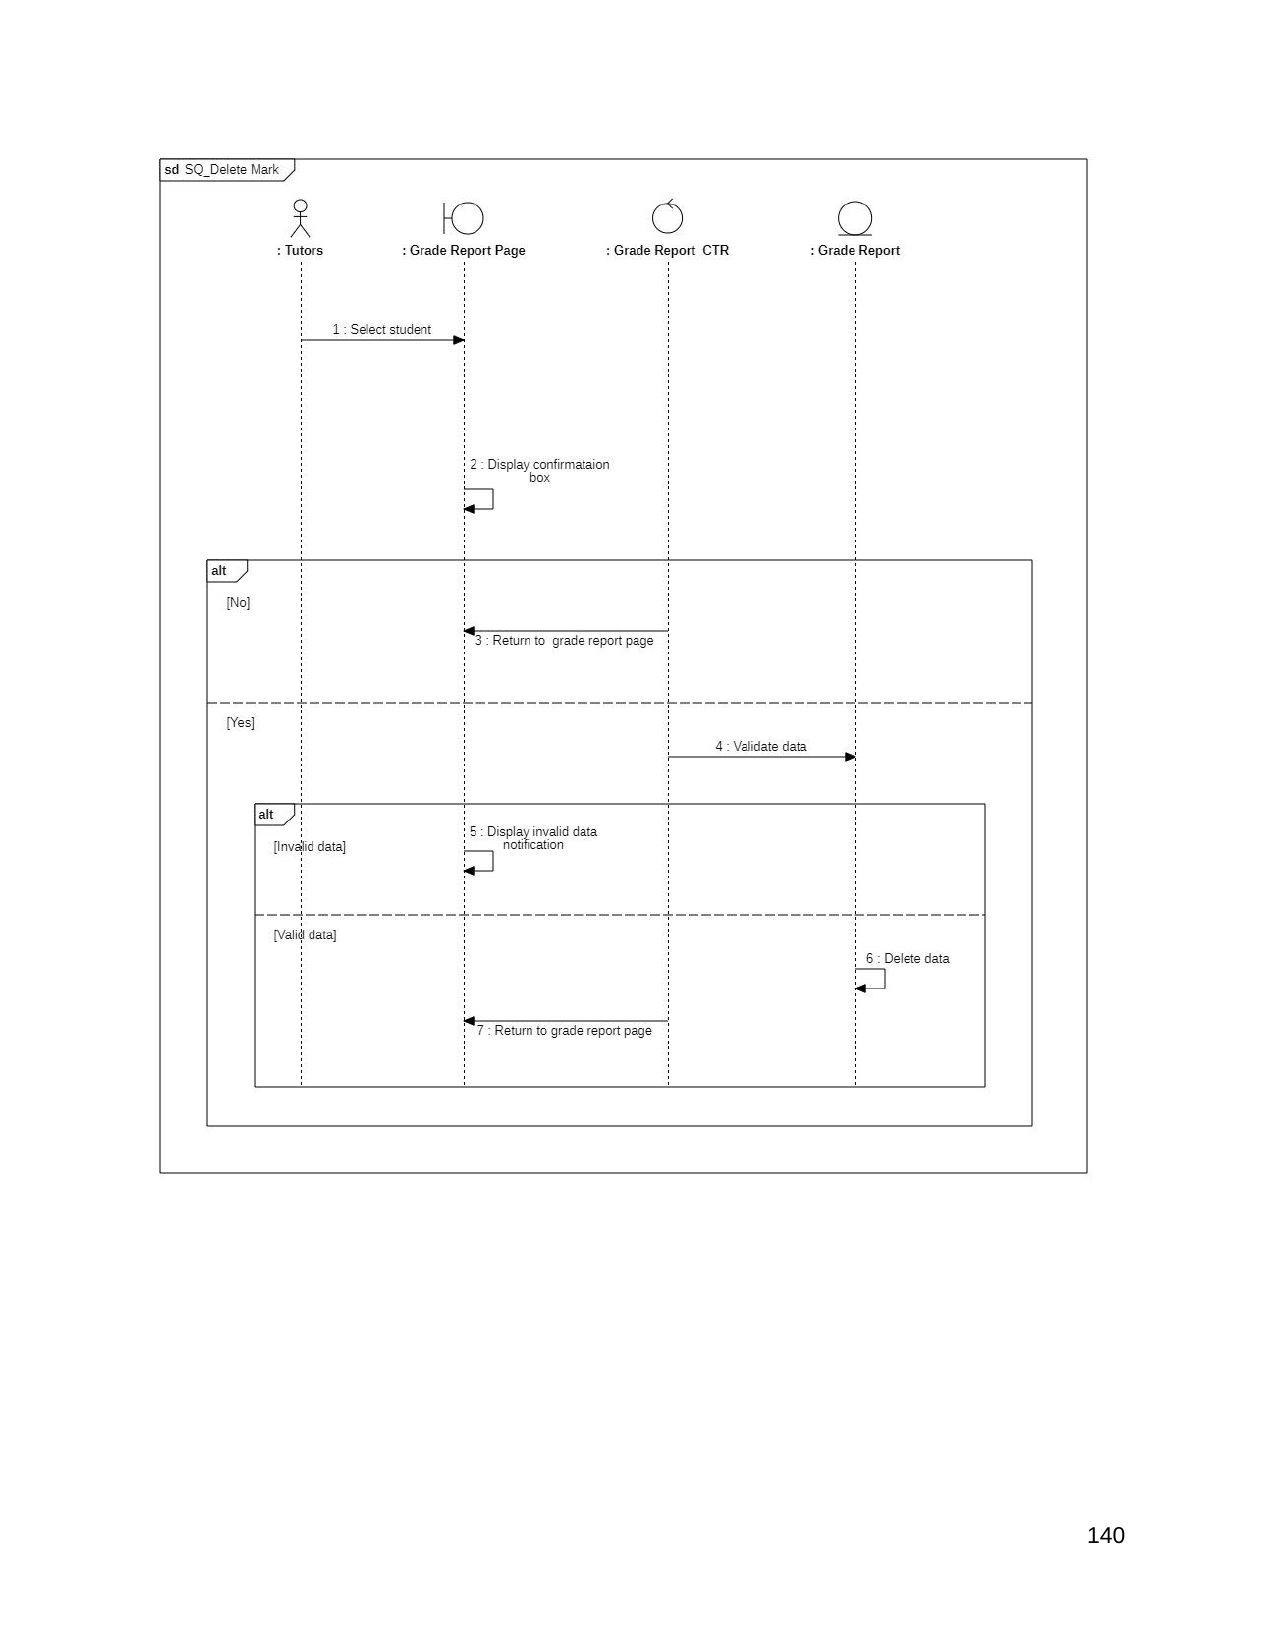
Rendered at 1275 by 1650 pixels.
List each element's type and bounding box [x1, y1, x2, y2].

picture [150, 150, 1125, 1212]
